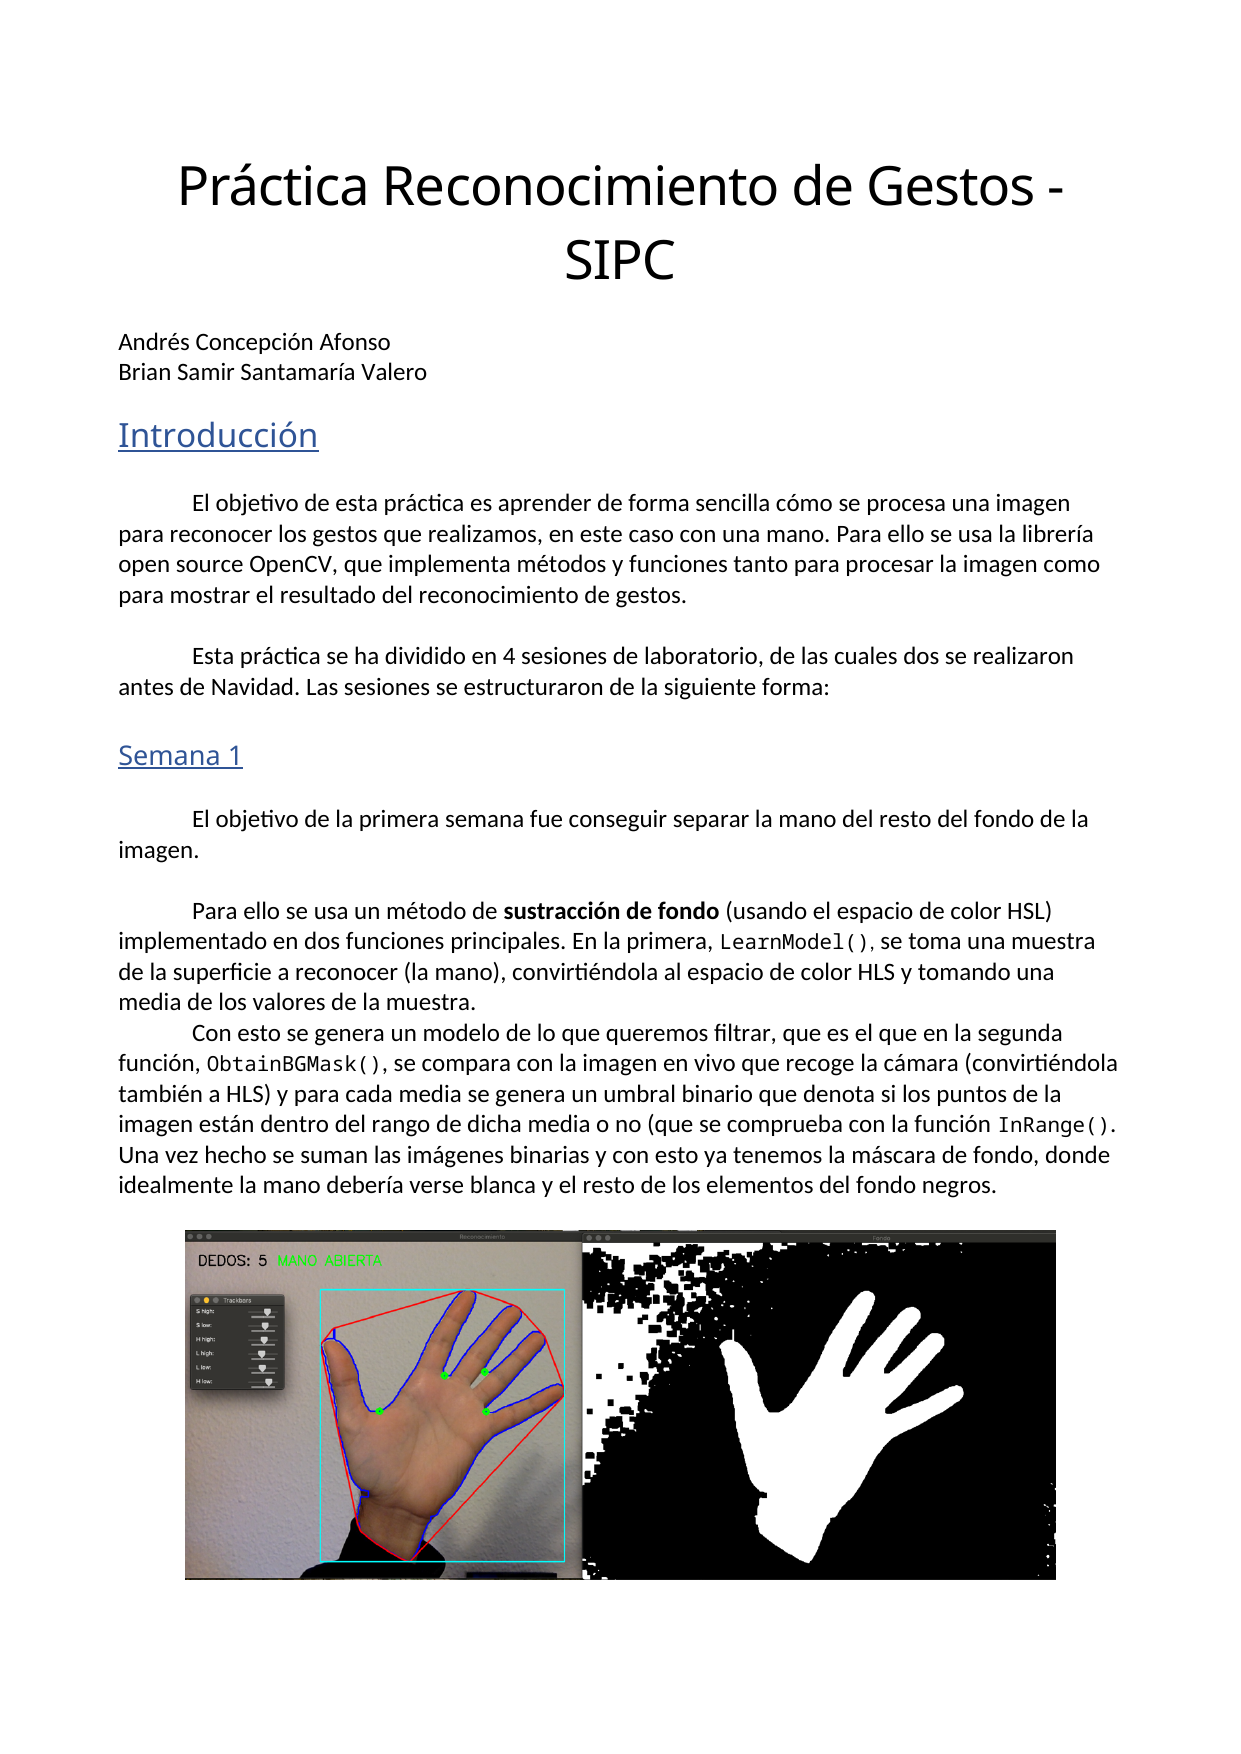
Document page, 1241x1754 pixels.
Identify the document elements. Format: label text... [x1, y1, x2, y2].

picture [185, 1230, 1056, 1580]
text Andrés Concepción Afonso [118, 326, 1123, 356]
subtitle Semana 1 [118, 736, 1123, 773]
text Con esto se genera un modelo de lo que queremos filtrar, que es el que en la segunda función, ObtainBGMask(), se compara con la imagen en vivo que recoge la cámara (convirtiéndola también a HLS) y para cada media se genera un umbral binario que denota si los puntos de la imagen están dentro del rango de dicha media o no (que se comprueba con la función InRange(). Una vez hecho se suman las imágenes binarias y con esto ya tenemos la máscara de fondo, donde idealmente la mano debería verse blanca y el resto de los elementos del fondo negros. [118, 1017, 1123, 1200]
title Práctica Reconocimiento de Gestos - SIPC [118, 148, 1123, 295]
text Brian Samir Santamaría Valero [118, 356, 1123, 387]
subtitle Introducción [118, 412, 1123, 457]
text Esta práctica se ha dividido en 4 sesiones de laboratorio, de las cuales dos se realizaron antes de Navidad. Las sesiones se estructuraron de la siguiente forma: [118, 640, 1123, 701]
text El objetivo de la primera semana fue conseguir separar la mano del resto del fondo de la imagen. [118, 803, 1123, 864]
text El objetivo de esta práctica es aprender de forma sencilla cómo se procesa una imagen para reconocer los gestos que realizamos, en este caso con una mano. Para ello se usa la librería open source OpenCV, que implementa métodos y funciones tanto para procesar la imagen como para mostrar el resultado del reconocimiento de gestos. [118, 488, 1123, 610]
text Para ello se usa un método de sustracción de fondo (usando el espacio de color HSL) implementado en dos funciones principales. En la primera, LearnModel(), se toma una muestra de la superficie a reconocer (la mano), convirtiéndola al espacio de color HLS y tomando una media de los valores de la muestra. [118, 895, 1123, 1017]
